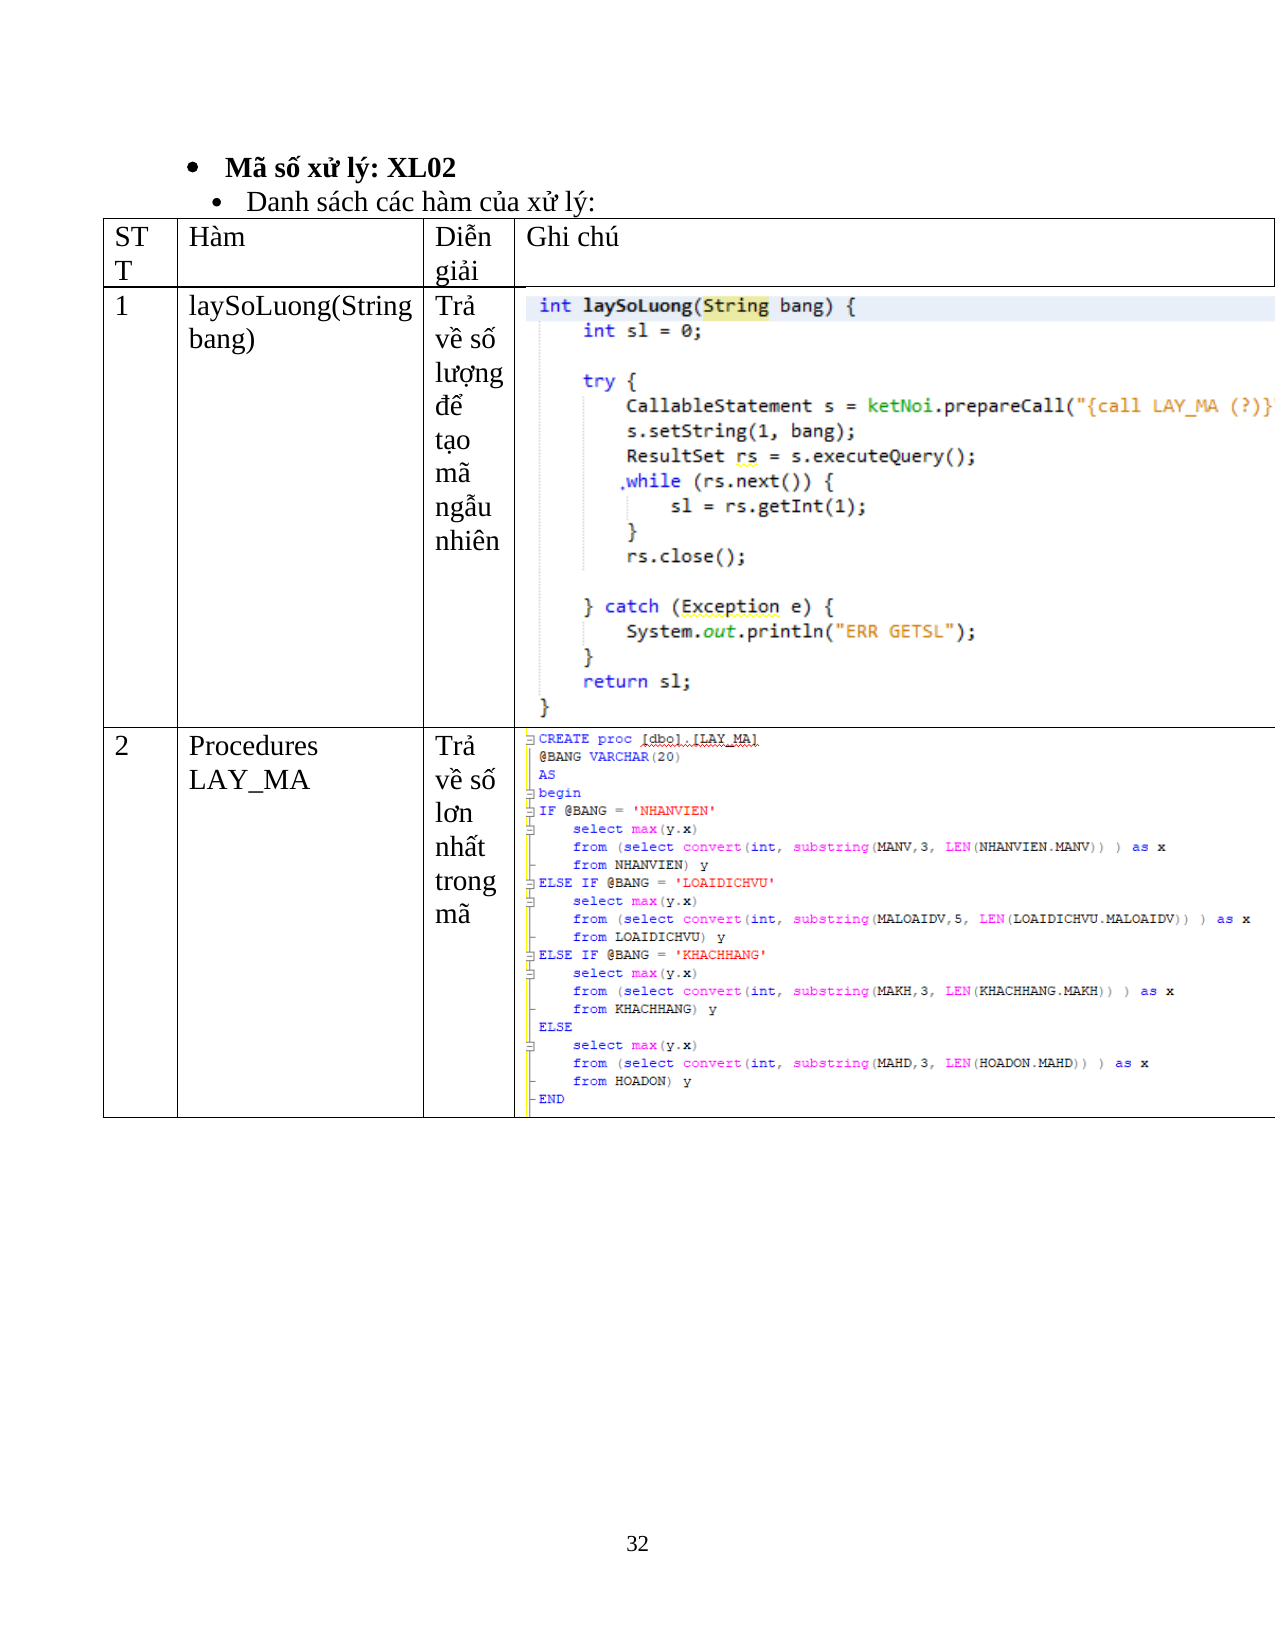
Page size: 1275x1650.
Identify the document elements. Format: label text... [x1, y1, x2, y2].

list Danh sách các hàm của xử lý: [212, 184, 1125, 218]
table_cell Procedures LAY_MA [178, 728, 423, 1117]
picture [526, 728, 1275, 1117]
list Mã số xử lý: XL02 [187, 150, 1125, 184]
table_header Diễn giải [424, 219, 514, 286]
table_cell Trả về số lượng để tạo mã ngẫu nhiên [424, 288, 514, 727]
table_header Hàm [178, 219, 423, 286]
table_cell Trả về số lơn nhất trong mã [424, 728, 514, 1117]
table_cell 2 [104, 728, 177, 1117]
picture [526, 287, 1275, 727]
table_cell [515, 728, 526, 1117]
table_header Ghi chú [515, 219, 1274, 286]
table_cell [515, 288, 526, 727]
table_header STT [104, 219, 177, 286]
table_cell 1 [104, 288, 177, 727]
table_cell laySoLuong(String bang) [178, 288, 423, 727]
